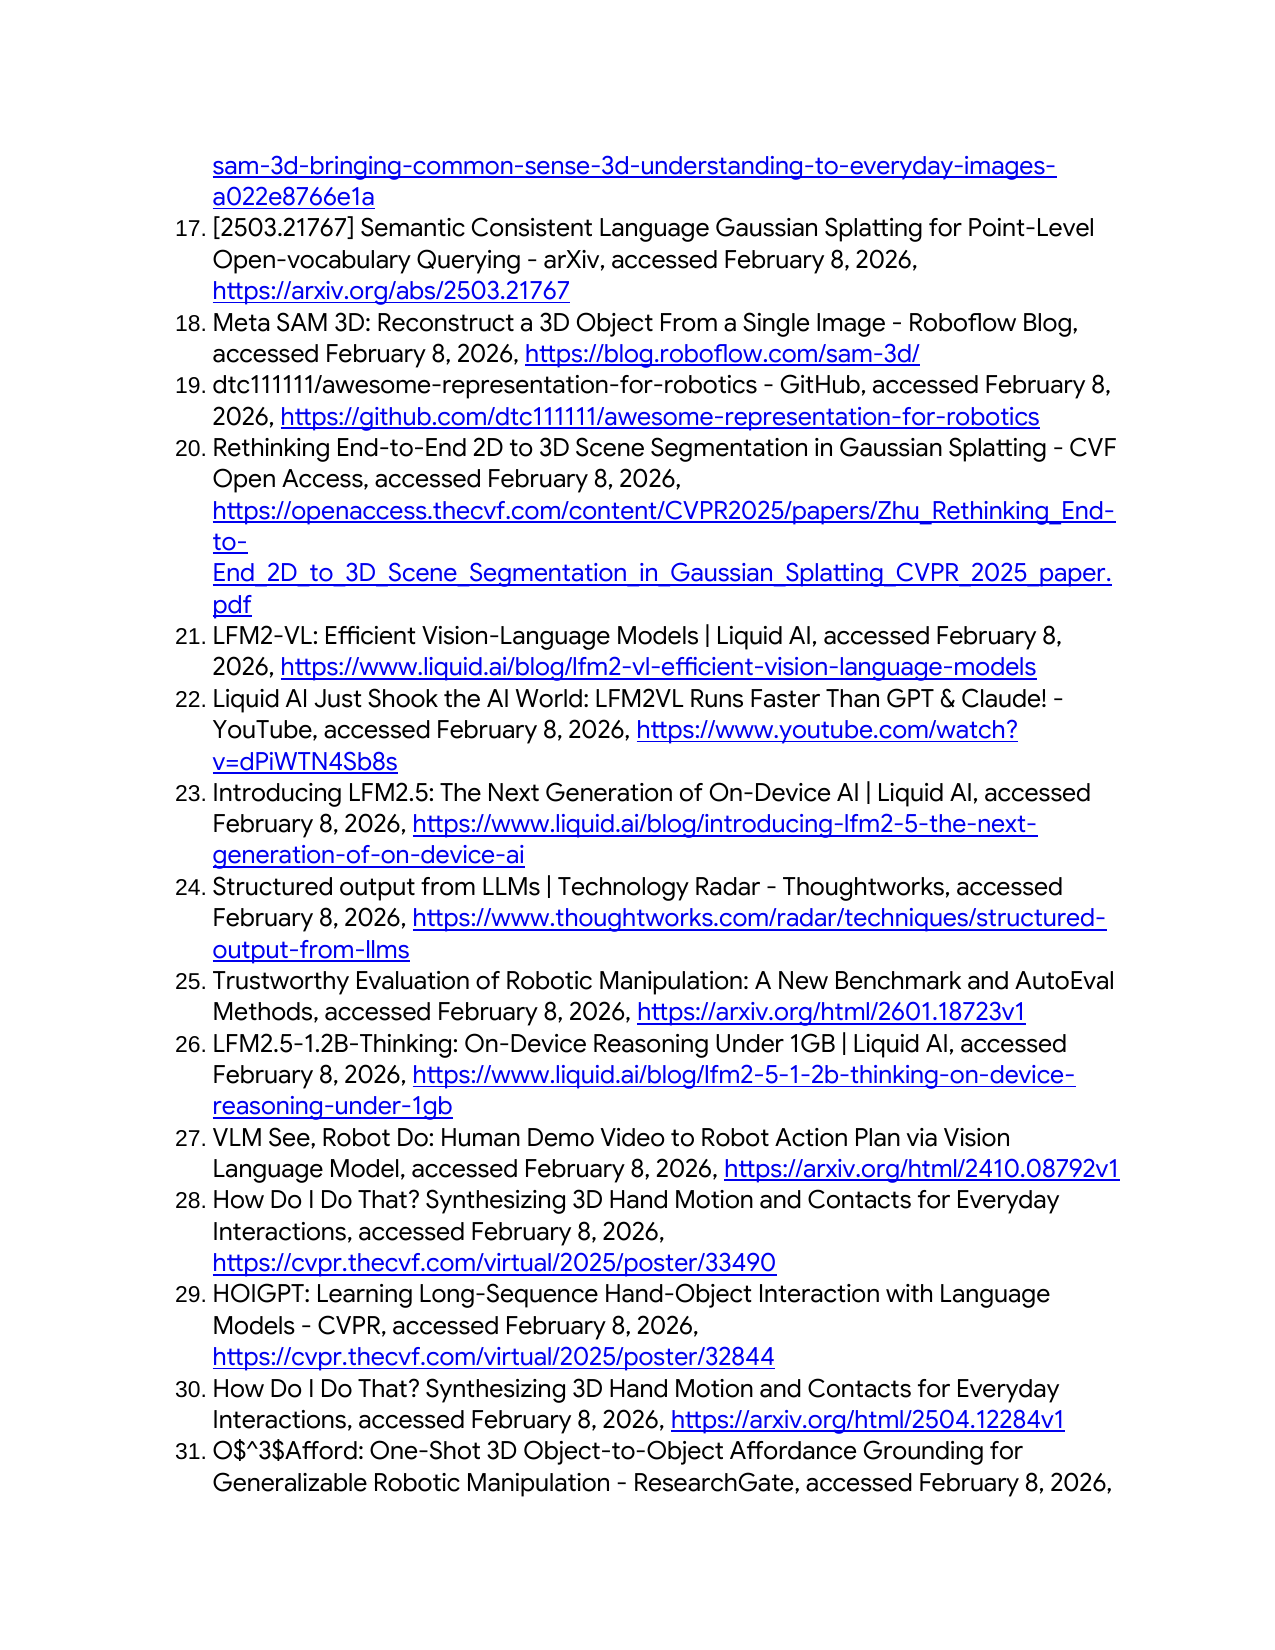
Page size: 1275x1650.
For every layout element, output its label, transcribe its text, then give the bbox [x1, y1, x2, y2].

list [2503.21767] Semantic Consistent Language Gaussian Splatting for Point-Level Open-vocabulary Querying - arXiv, accessed February 8, 2026, https://arxiv.org/abs/2503.21767 [175, 213, 1125, 307]
list Trustworthy Evaluation of Robotic Manipulation: A New Benchmark and AutoEval Methods, accessed February 8, 2026, https://arxiv.org/html/2601.18723v1 [175, 965, 1125, 1028]
list Liquid AI Just Shook the AI World: LFM2VL Runs Faster Than GPT & Claude! - YouTube, accessed February 8, 2026, https://www.youtube.com/watch?v=dPiWTN4Sb8s [175, 683, 1125, 777]
list LFM2-VL: Efficient Vision-Language Models | Liquid AI, accessed February 8, 2026, https://www.liquid.ai/blog/lfm2-vl-efficient-vision-language-models [175, 620, 1125, 683]
list How Do I Do That? Synthesizing 3D Hand Motion and Contacts for Everyday Interactions, accessed February 8, 2026, https://arxiv.org/html/2504.12284v1 [175, 1373, 1125, 1436]
list VLM See, Robot Do: Human Demo Video to Robot Action Plan via Vision Language Model, accessed February 8, 2026, https://arxiv.org/html/2410.08792v1 [175, 1122, 1125, 1185]
list Structured output from LLMs | Technology Radar - Thoughtworks, accessed February 8, 2026, https://www.thoughtworks.com/radar/techniques/structured-output-from-llms [175, 871, 1125, 965]
list LFM2.5-1.2B-Thinking: On-Device Reasoning Under 1GB | Liquid AI, accessed February 8, 2026, https://www.liquid.ai/blog/lfm2-5-1-2b-thinking-on-device-reasoning-under-1gb [175, 1028, 1125, 1122]
list HOIGPT: Learning Long-Sequence Hand-Object Interaction with Language Models - CVPR, accessed February 8, 2026, https://cvpr.thecvf.com/virtual/2025/poster/32844 [175, 1279, 1125, 1373]
list Rethinking End-to-End 2D to 3D Scene Segmentation in Gaussian Splatting - CVF Open Access, accessed February 8, 2026, https://openaccess.thecvf.com/content/CVPR2025/papers/Zhu_Rethinking_End-to-End_2D_to_3D_Scene_Segmentation_in_Gaussian_Splatting_CVPR_2025_paper.pdf [175, 432, 1125, 620]
list How Do I Do That? Synthesizing 3D Hand Motion and Contacts for Everyday Interactions, accessed February 8, 2026, https://cvpr.thecvf.com/virtual/2025/poster/33490 [175, 1185, 1125, 1279]
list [175, 1436, 1125, 1498]
list dtc111111/awesome-representation-for-robotics - GitHub, accessed February 8, 2026, https://github.com/dtc111111/awesome-representation-for-robotics [175, 369, 1125, 432]
list Meta SAM 3D: Reconstruct a 3D Object From a Single Image - Roboflow Blog, accessed February 8, 2026, https://blog.roboflow.com/sam-3d/ [175, 307, 1125, 369]
list Introducing LFM2.5: The Next Generation of On-Device AI | Liquid AI, accessed February 8, 2026, https://www.liquid.ai/blog/introducing-lfm2-5-the-next-generation-of-on-device-ai [175, 777, 1125, 871]
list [175, 150, 1125, 213]
